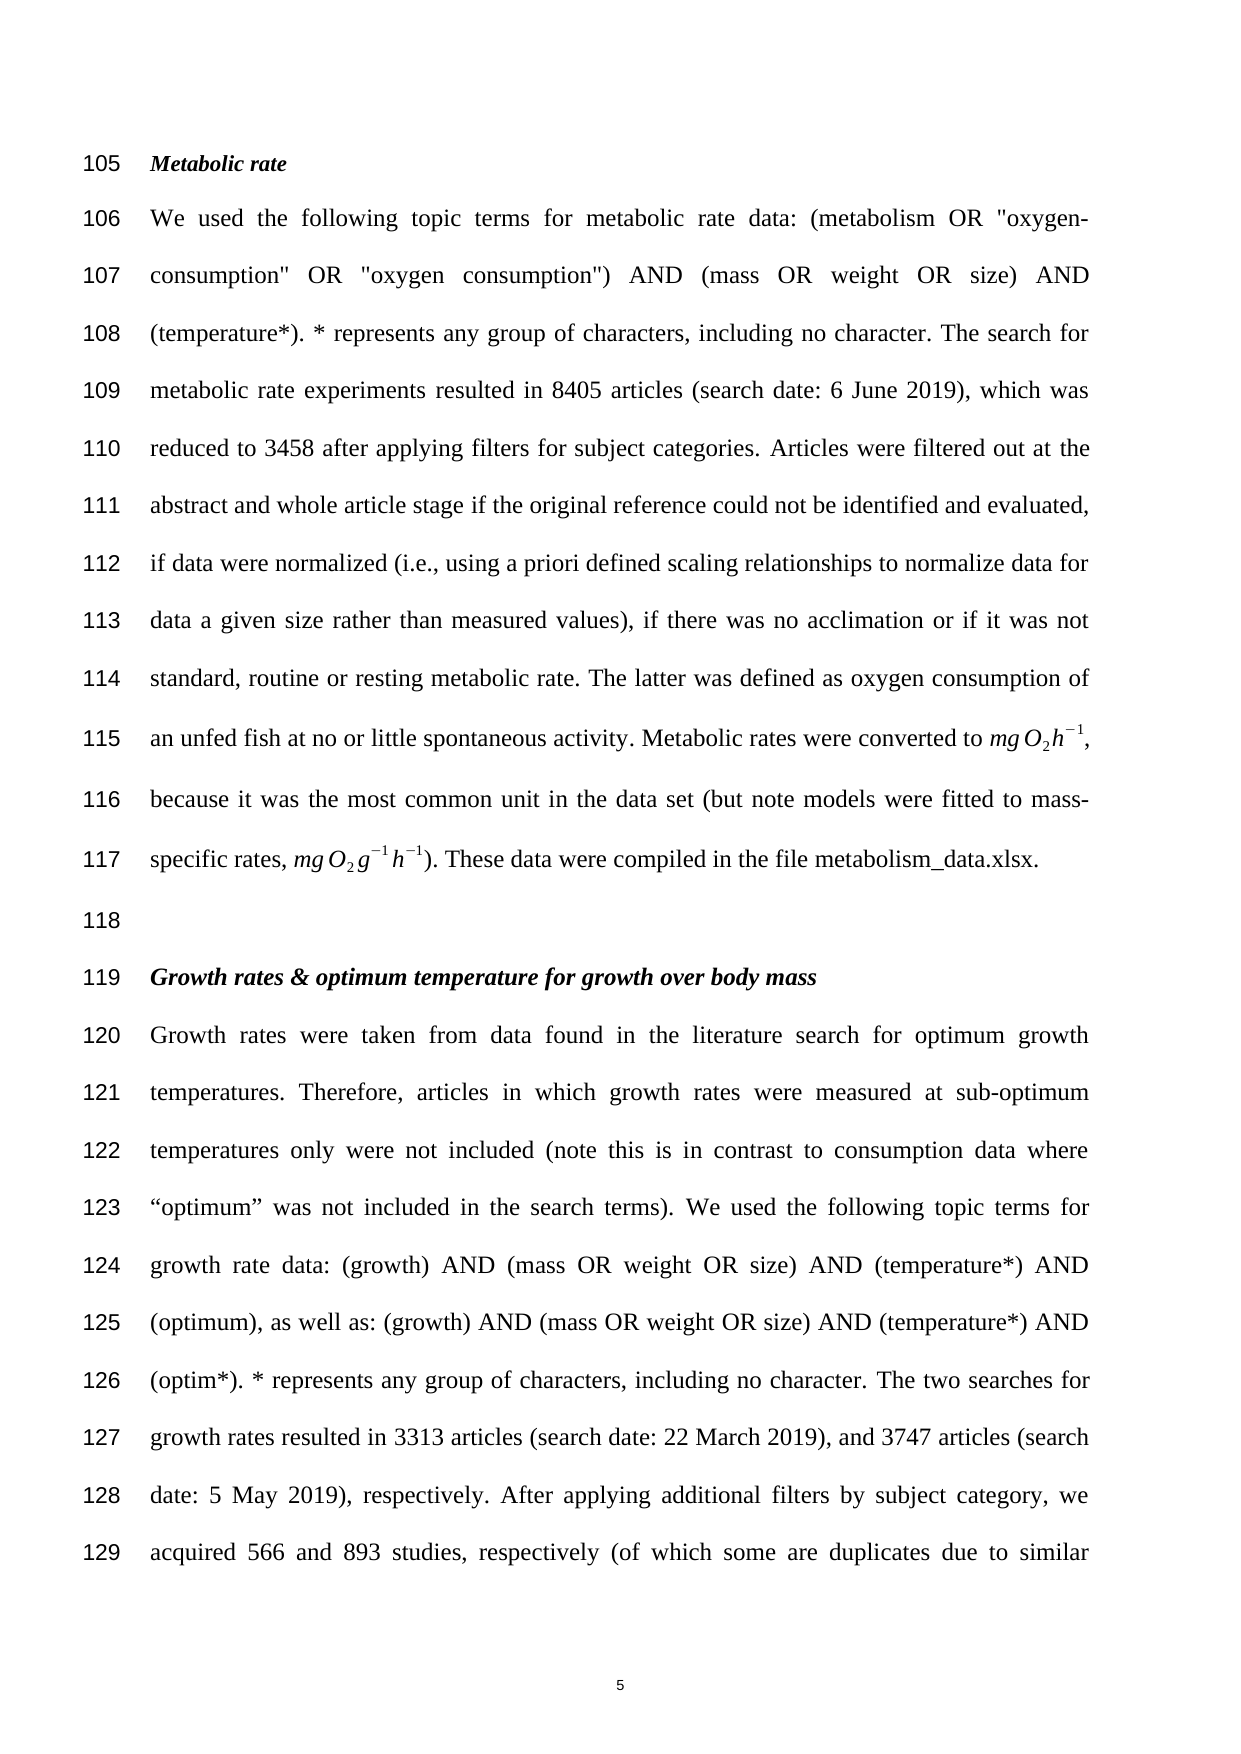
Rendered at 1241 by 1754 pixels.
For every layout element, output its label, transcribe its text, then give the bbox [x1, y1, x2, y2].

subtitle Growth rates & optimum temperature for growth over body mass [150, 962, 1090, 991]
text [150, 1020, 1090, 1566]
subtitle Metabolic rate [150, 150, 1090, 176]
text We used the following topic terms for metabolic rate data: (metabolism OR "oxygen-consumption" OR "oxygen consumption") AND (mass OR weight OR size) AND (temperature*). * represents any group of characters, including no character. The search for metabolic rate experiments resulted in 8405 articles (search date: 6 June 2019), which was reduced to 3458 after applying filters for subject categories. Articles were filtered out at the abstract and whole article stage if the original reference could not be identified and evaluated, if data were normalized (i.e., using a priori defined scaling relationships to normalize data for data a given size rather than measured values), if there was no acclimation or if it was not standard, routine or resting metabolic rate. The latter was defined as oxygen consumption of an unfed fish at no or little spontaneous activity. Metabolic rates were converted to , because it was the most common unit in the data set (but note models were fitted to mass-specific rates, ). These data were compiled in the file metabolism_data.xlsx. [150, 203, 1090, 876]
